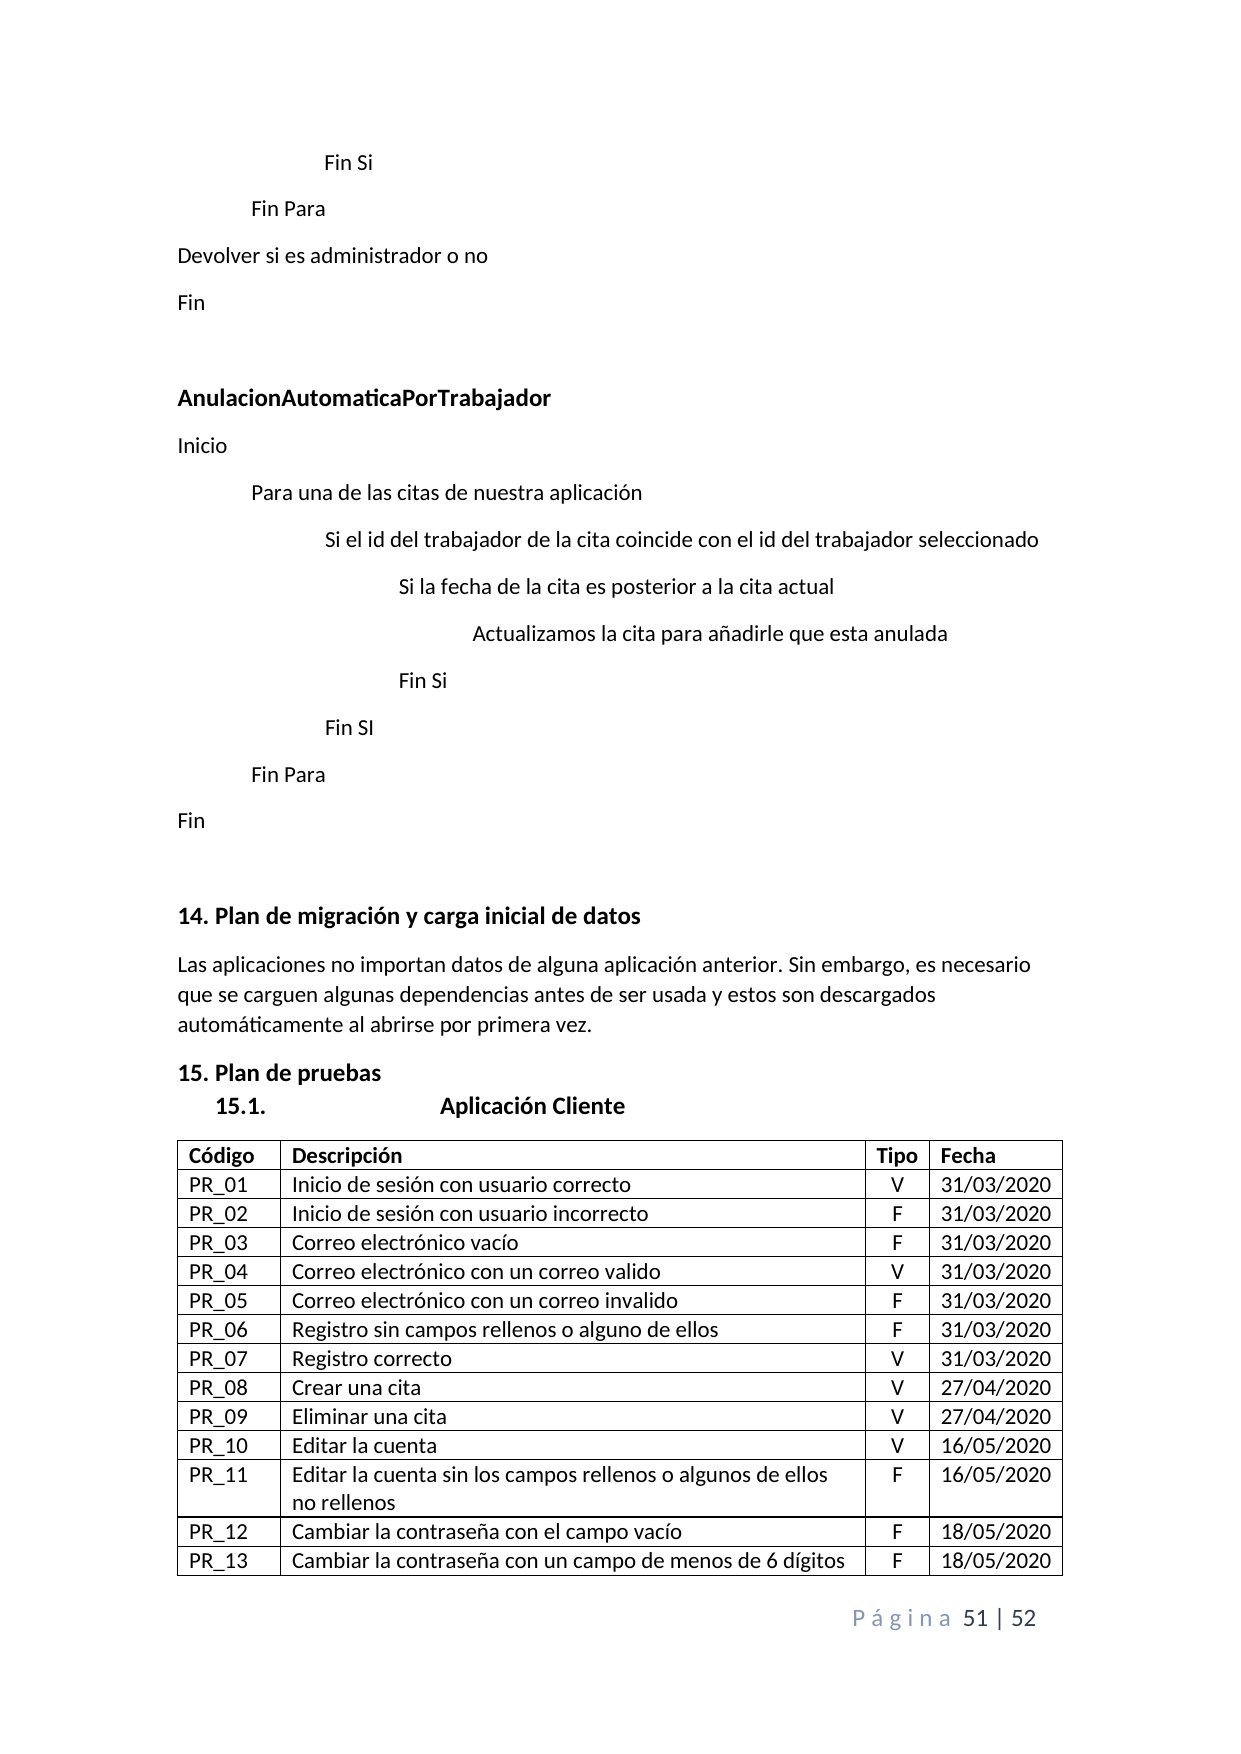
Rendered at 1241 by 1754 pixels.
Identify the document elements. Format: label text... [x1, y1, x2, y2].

table_cell 16/05/2020 [930, 1460, 1062, 1516]
subtitle Plan de migración y carga inicial de datos [177, 900, 1063, 931]
table_cell Registro sin campos rellenos o alguno de ellos [281, 1315, 865, 1343]
table_cell Cambiar la contraseña con un campo de menos de 6 dígitos [281, 1547, 865, 1574]
table_header Descripción [281, 1141, 865, 1169]
table_header Fecha [930, 1141, 1062, 1169]
table_cell 16/05/2020 [930, 1431, 1062, 1459]
table_cell F [866, 1286, 929, 1314]
text Fin SI [177, 713, 1063, 741]
table_cell Eliminar una cita [281, 1402, 865, 1430]
table_cell PR_01 [178, 1170, 280, 1198]
text Fin Para [177, 194, 1063, 222]
text Inicio [177, 432, 1063, 459]
text Si el id del trabajador de la cita coincide con el id del trabajador seleccionado [177, 525, 1063, 553]
subtitle Aplicación Cliente [215, 1090, 1063, 1121]
table_cell Editar la cuenta [281, 1431, 865, 1459]
table_cell PR_05 [178, 1286, 280, 1314]
table_cell PR_13 [178, 1547, 280, 1574]
table_cell 18/05/2020 [930, 1547, 1062, 1574]
table_cell Inicio de sesión con usuario correcto [281, 1170, 865, 1198]
table_cell 18/05/2020 [930, 1518, 1062, 1546]
table_cell PR_06 [178, 1315, 280, 1343]
table_cell PR_08 [178, 1373, 280, 1401]
table_cell Registro correcto [281, 1344, 865, 1372]
table_cell Crear una cita [281, 1373, 865, 1401]
table_cell F [866, 1199, 929, 1227]
table_cell PR_10 [178, 1431, 280, 1459]
table_cell V [866, 1431, 929, 1459]
table_cell 31/03/2020 [930, 1315, 1062, 1343]
table_cell Cambiar la contraseña con el campo vacío [281, 1518, 865, 1546]
subtitle Plan de pruebas [177, 1057, 1063, 1088]
table_cell PR_11 [178, 1460, 280, 1516]
table_cell PR_09 [178, 1402, 280, 1430]
table_cell 31/03/2020 [930, 1257, 1062, 1285]
table_cell 31/03/2020 [930, 1199, 1062, 1227]
table_cell F [866, 1315, 929, 1343]
table_cell Correo electrónico con un correo valido [281, 1257, 865, 1285]
table_cell Editar la cuenta sin los campos rellenos o algunos de ellos no rellenos [281, 1460, 865, 1516]
text Fin [177, 807, 1063, 834]
table_header Tipo [866, 1141, 929, 1169]
table_cell F [866, 1460, 929, 1516]
table_cell F [866, 1547, 929, 1574]
text Fin Si [177, 666, 1063, 694]
table_cell 31/03/2020 [930, 1286, 1062, 1314]
table_cell 31/03/2020 [930, 1228, 1062, 1256]
table_cell V [866, 1402, 929, 1430]
text Las aplicaciones no importan datos de alguna aplicación anterior. Sin embargo, es necesario que se carguen algunas dependencias antes de ser usada y estos son descargados automáticamente al abrirse por primera vez. [177, 950, 1063, 1038]
text Devolver si es administrador o no [177, 241, 1063, 269]
table_cell PR_12 [178, 1518, 280, 1546]
table_cell V [866, 1257, 929, 1285]
table_cell PR_04 [178, 1257, 280, 1285]
table_cell PR_07 [178, 1344, 280, 1372]
subtitle AnulacionAutomaticaPorTrabajador [177, 382, 1063, 412]
table_cell V [866, 1344, 929, 1372]
table_cell V [866, 1373, 929, 1401]
table_cell 27/04/2020 [930, 1373, 1062, 1401]
table_cell Correo electrónico vacío [281, 1228, 865, 1256]
text Si la fecha de la cita es posterior a la cita actual [177, 572, 1063, 600]
table_cell F [866, 1228, 929, 1256]
table_cell Correo electrónico con un correo invalido [281, 1286, 865, 1314]
text Fin [177, 288, 1063, 316]
table_cell F [866, 1518, 929, 1546]
table_cell PR_02 [178, 1199, 280, 1227]
text Fin Para [177, 760, 1063, 788]
table_cell Inicio de sesión con usuario incorrecto [281, 1199, 865, 1227]
text Fin Si [324, 148, 1063, 176]
table_cell PR_03 [178, 1228, 280, 1256]
table_header Código [178, 1141, 280, 1169]
table_cell 31/03/2020 [930, 1170, 1062, 1198]
text Para una de las citas de nuestra aplicación [177, 478, 1063, 506]
table_cell 31/03/2020 [930, 1344, 1062, 1372]
text Actualizamos la cita para añadirle que esta anulada [177, 619, 1063, 647]
table_cell V [866, 1170, 929, 1198]
table_cell 27/04/2020 [930, 1402, 1062, 1430]
